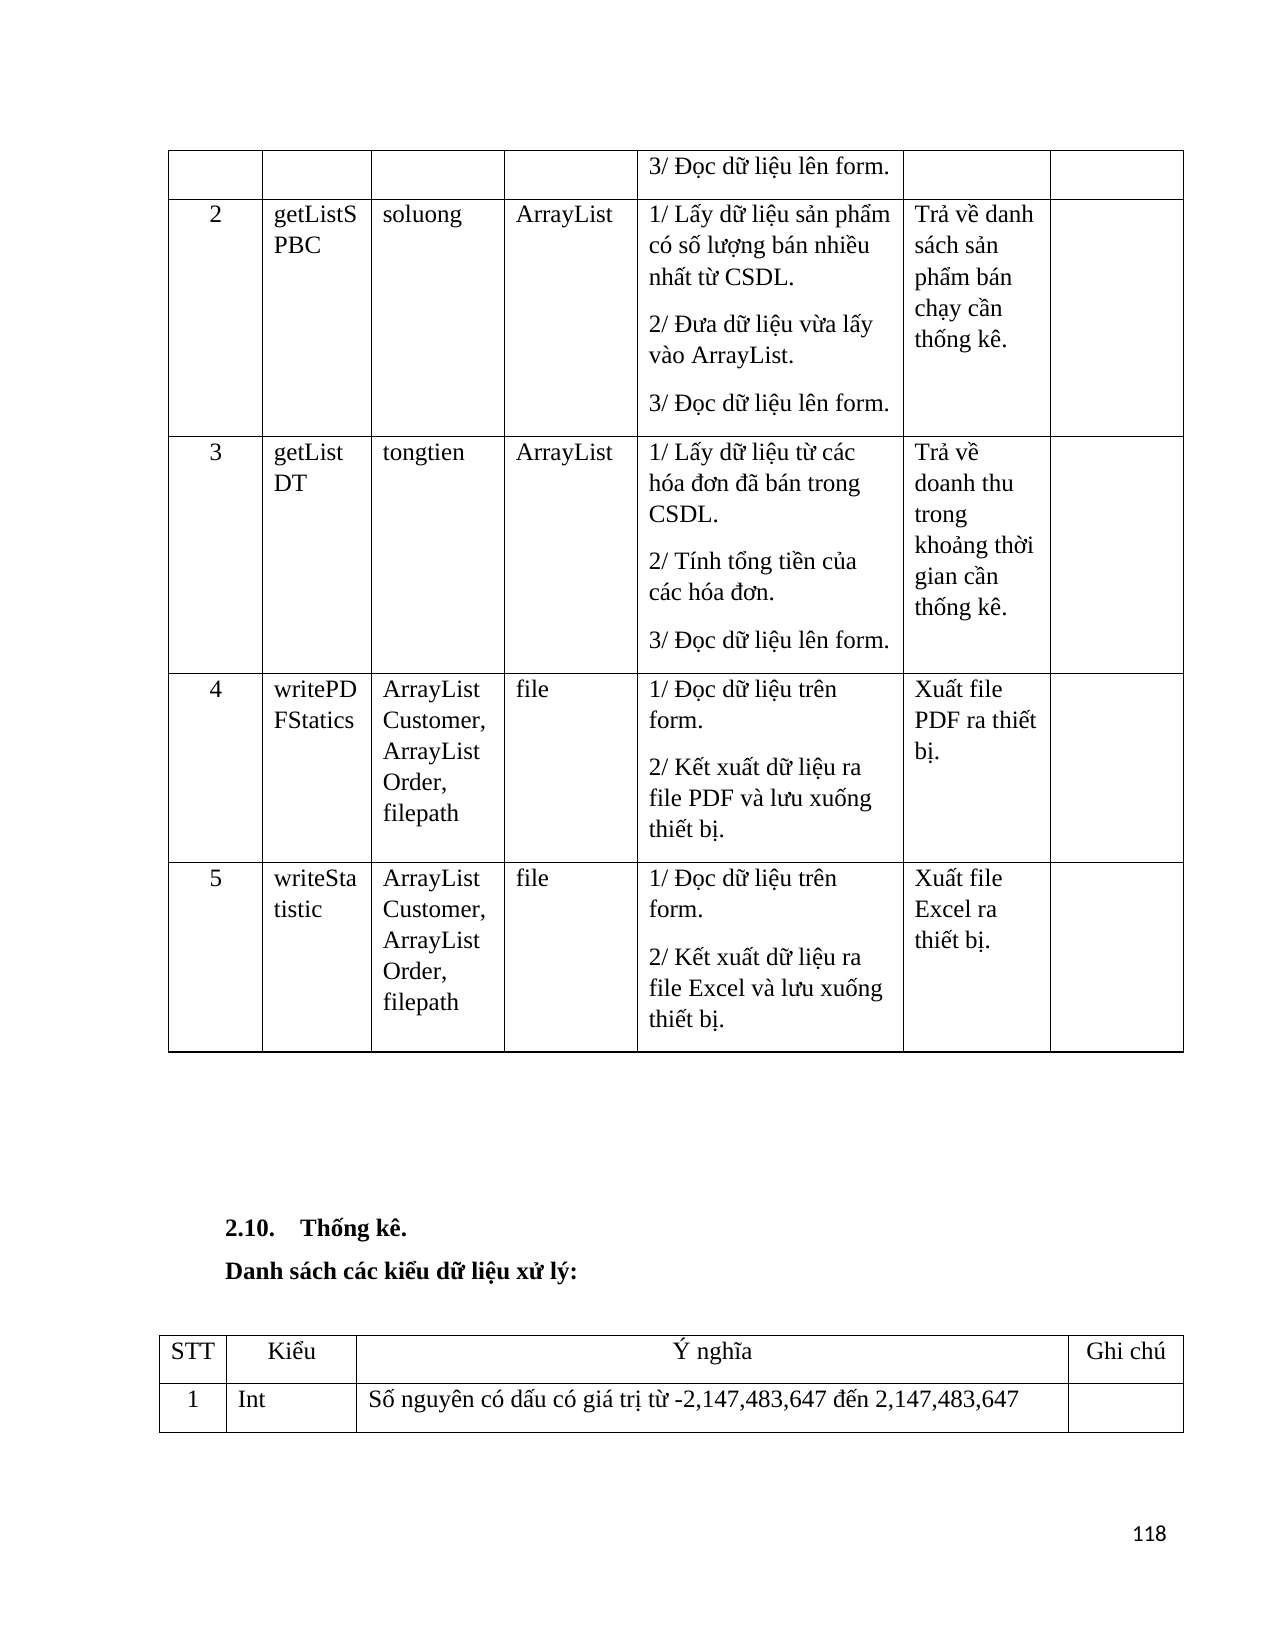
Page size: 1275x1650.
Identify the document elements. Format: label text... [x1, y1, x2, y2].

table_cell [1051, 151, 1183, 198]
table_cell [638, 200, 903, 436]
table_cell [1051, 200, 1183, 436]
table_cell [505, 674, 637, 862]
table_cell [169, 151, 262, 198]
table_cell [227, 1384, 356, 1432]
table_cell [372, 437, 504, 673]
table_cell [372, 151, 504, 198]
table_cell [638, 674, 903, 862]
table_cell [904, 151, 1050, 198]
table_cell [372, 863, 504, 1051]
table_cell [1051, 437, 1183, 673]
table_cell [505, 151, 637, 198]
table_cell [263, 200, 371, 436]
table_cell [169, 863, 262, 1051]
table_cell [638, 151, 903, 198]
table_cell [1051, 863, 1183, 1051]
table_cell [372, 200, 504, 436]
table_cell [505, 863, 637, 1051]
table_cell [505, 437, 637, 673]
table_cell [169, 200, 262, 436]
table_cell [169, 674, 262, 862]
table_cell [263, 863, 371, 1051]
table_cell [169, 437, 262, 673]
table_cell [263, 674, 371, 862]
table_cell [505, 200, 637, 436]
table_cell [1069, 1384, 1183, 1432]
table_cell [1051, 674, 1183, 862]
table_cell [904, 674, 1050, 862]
list Danh sách các kiểu dữ liệu xử lý: [225, 1256, 1167, 1285]
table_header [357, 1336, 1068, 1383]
list Thống kê. [225, 1213, 1167, 1242]
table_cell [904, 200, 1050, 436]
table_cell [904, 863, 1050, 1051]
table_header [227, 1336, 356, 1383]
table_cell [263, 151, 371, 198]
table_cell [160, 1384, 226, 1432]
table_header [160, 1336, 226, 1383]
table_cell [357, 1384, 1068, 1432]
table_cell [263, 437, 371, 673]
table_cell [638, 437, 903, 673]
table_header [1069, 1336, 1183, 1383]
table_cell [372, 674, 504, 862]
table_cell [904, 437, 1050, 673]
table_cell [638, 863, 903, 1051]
